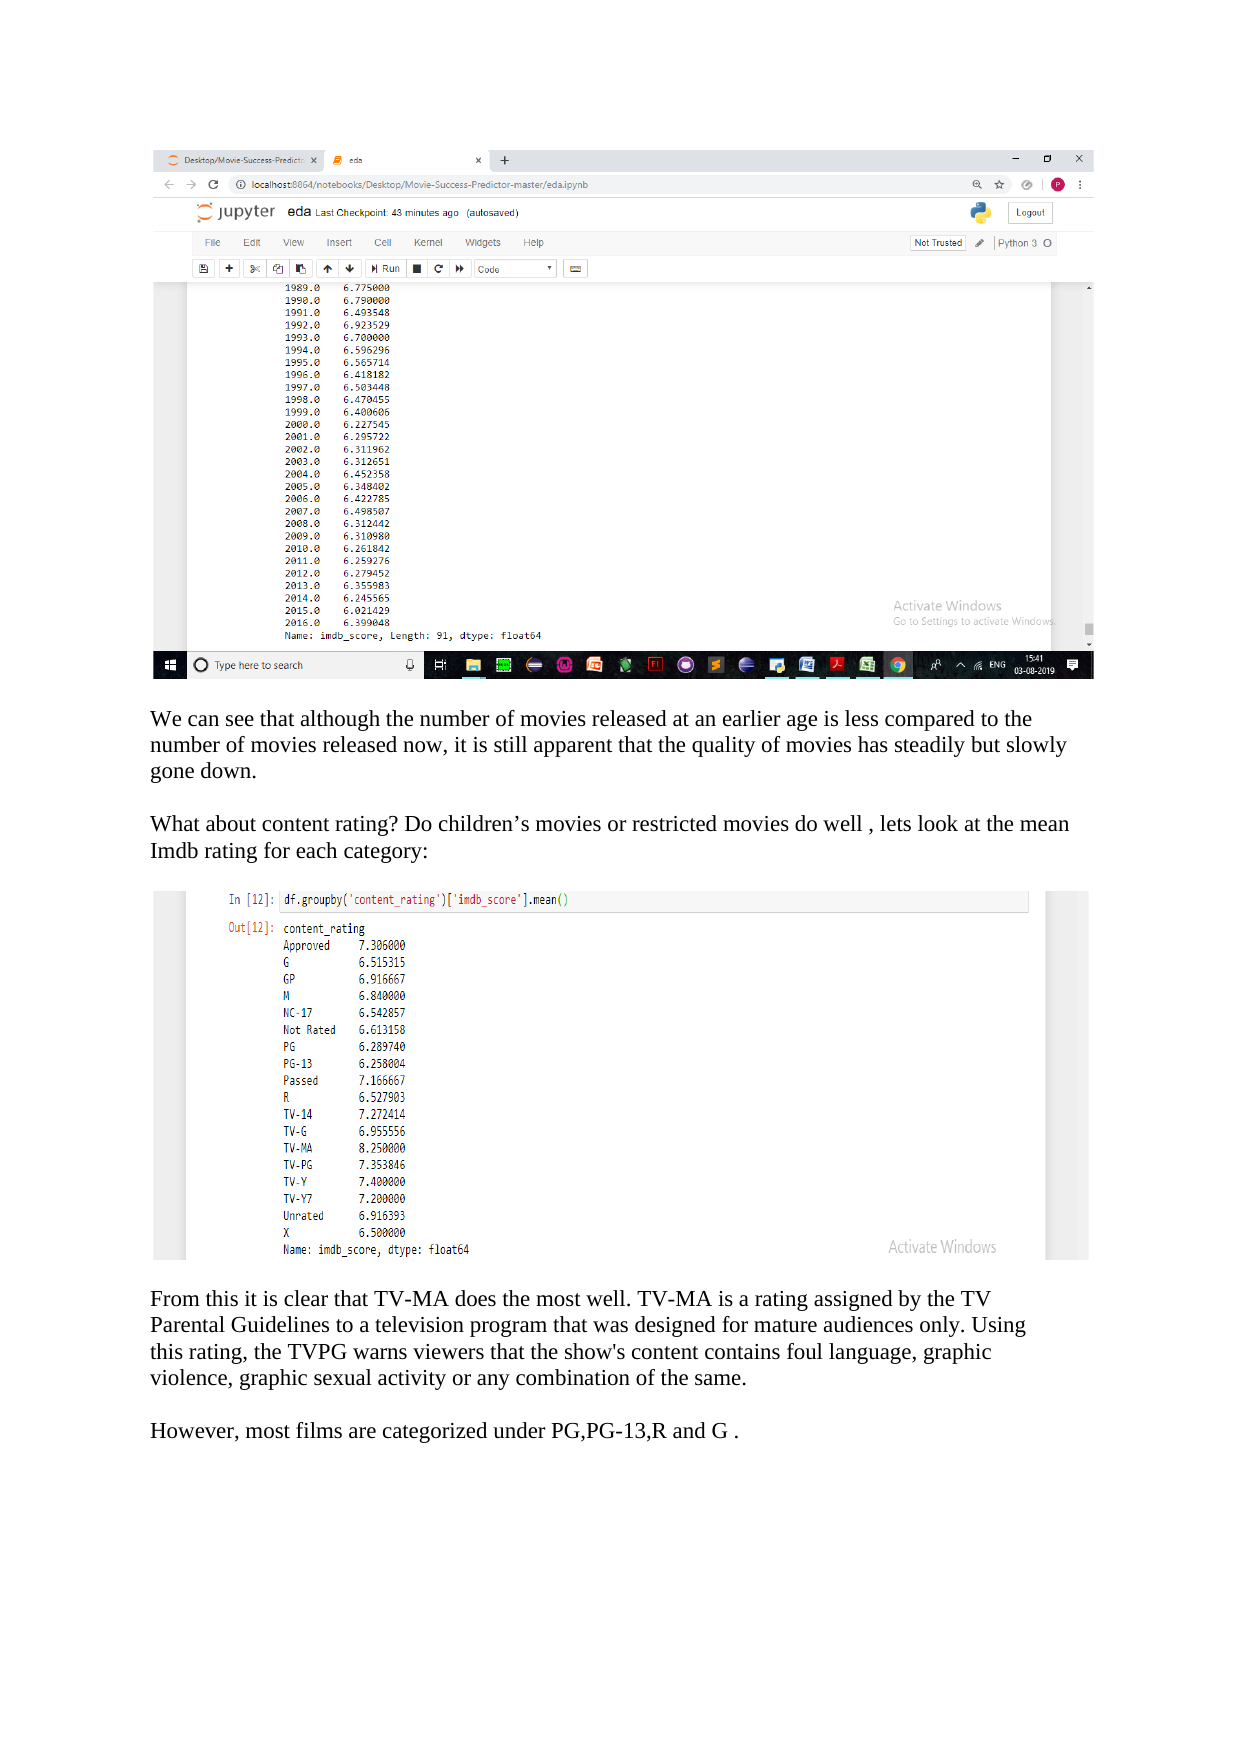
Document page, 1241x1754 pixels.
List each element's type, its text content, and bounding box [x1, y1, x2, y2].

picture [153, 891, 1089, 1260]
text We can see that although the number of movies released at an earlier age is less compared to the number of movies released now, it is still apparent that the quality of movies has steadily but slowly gone down. [150, 705, 1083, 784]
text What about content rating? Do children’s movies or restricted movies do well , lets look at the mean Imdb rating for each category: [150, 810, 1088, 863]
text However, most films are categorized under PG,PG-13,R and G . [150, 1417, 1117, 1443]
picture [153, 150, 1094, 679]
text From this it is clear that TV-MA does the most well. TV-MA is a rating assigned by the TV Parental Guidelines to a television program that was designed for mature audiences only. Using this rating, the TVPG warns viewers that the show's content contains foul language, graphic violence, graphic sexual activity or any combination of the same. [150, 1285, 1064, 1390]
